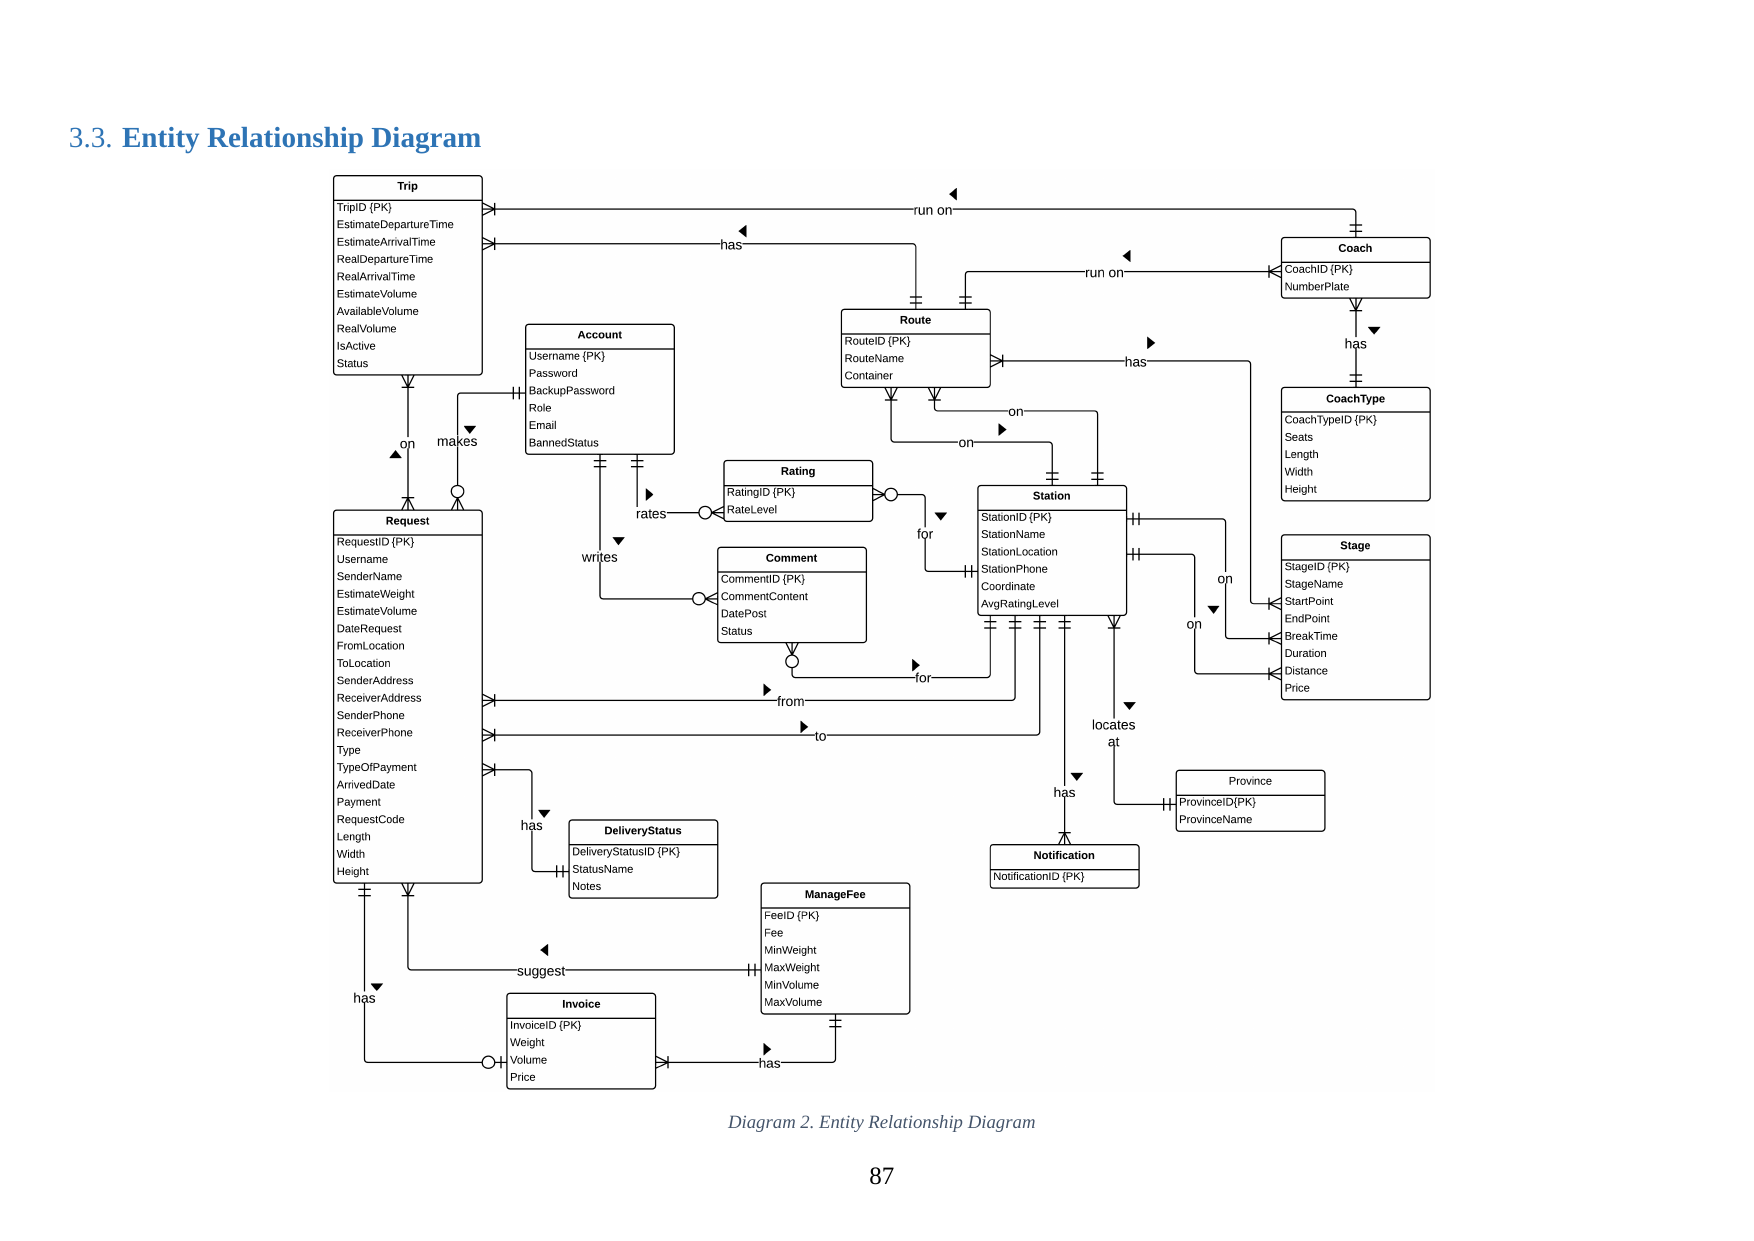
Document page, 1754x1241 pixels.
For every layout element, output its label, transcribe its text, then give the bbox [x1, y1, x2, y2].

subtitle Entity Relationship Diagram [112, 120, 1660, 154]
picture [328, 169, 1435, 1092]
